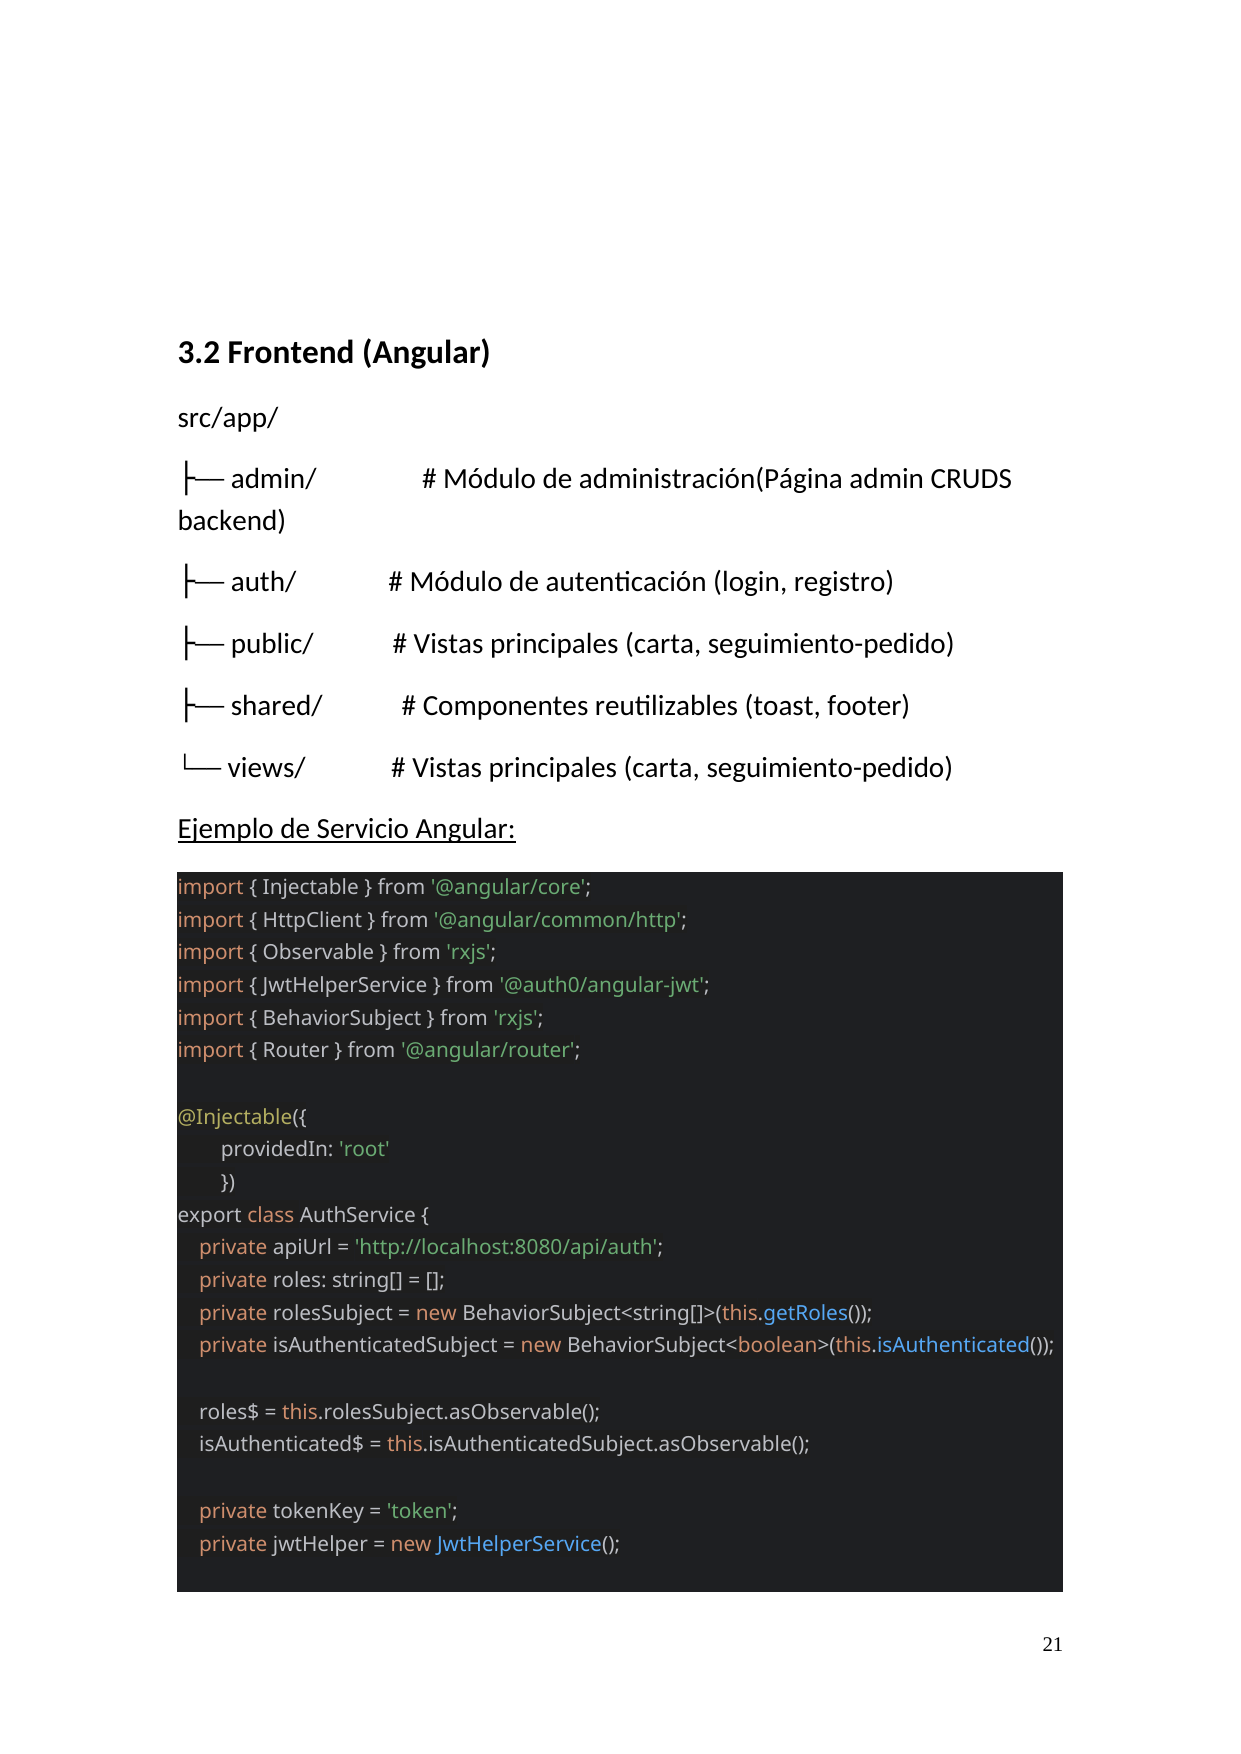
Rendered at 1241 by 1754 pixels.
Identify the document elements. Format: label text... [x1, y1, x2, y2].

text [177, 872, 1063, 1592]
text src/app/ [177, 399, 1063, 434]
text ├── admin/ # Módulo de administración(Página admin CRUDS backend) [177, 461, 1063, 537]
text Ejemplo de Servicio Angular: [177, 810, 1063, 846]
text ├── public/ # Vistas principales (carta, seguimiento-pedido) [177, 625, 1063, 661]
text ├── shared/ # Componentes reutilizables (toast, footer) [177, 687, 1063, 722]
text └── views/ # Vistas principales (carta, seguimiento-pedido) [177, 749, 1063, 784]
text ├── auth/ # Módulo de autenticación (login, registro) [177, 563, 1063, 599]
text 3.2 Frontend (Angular) [177, 331, 1063, 372]
